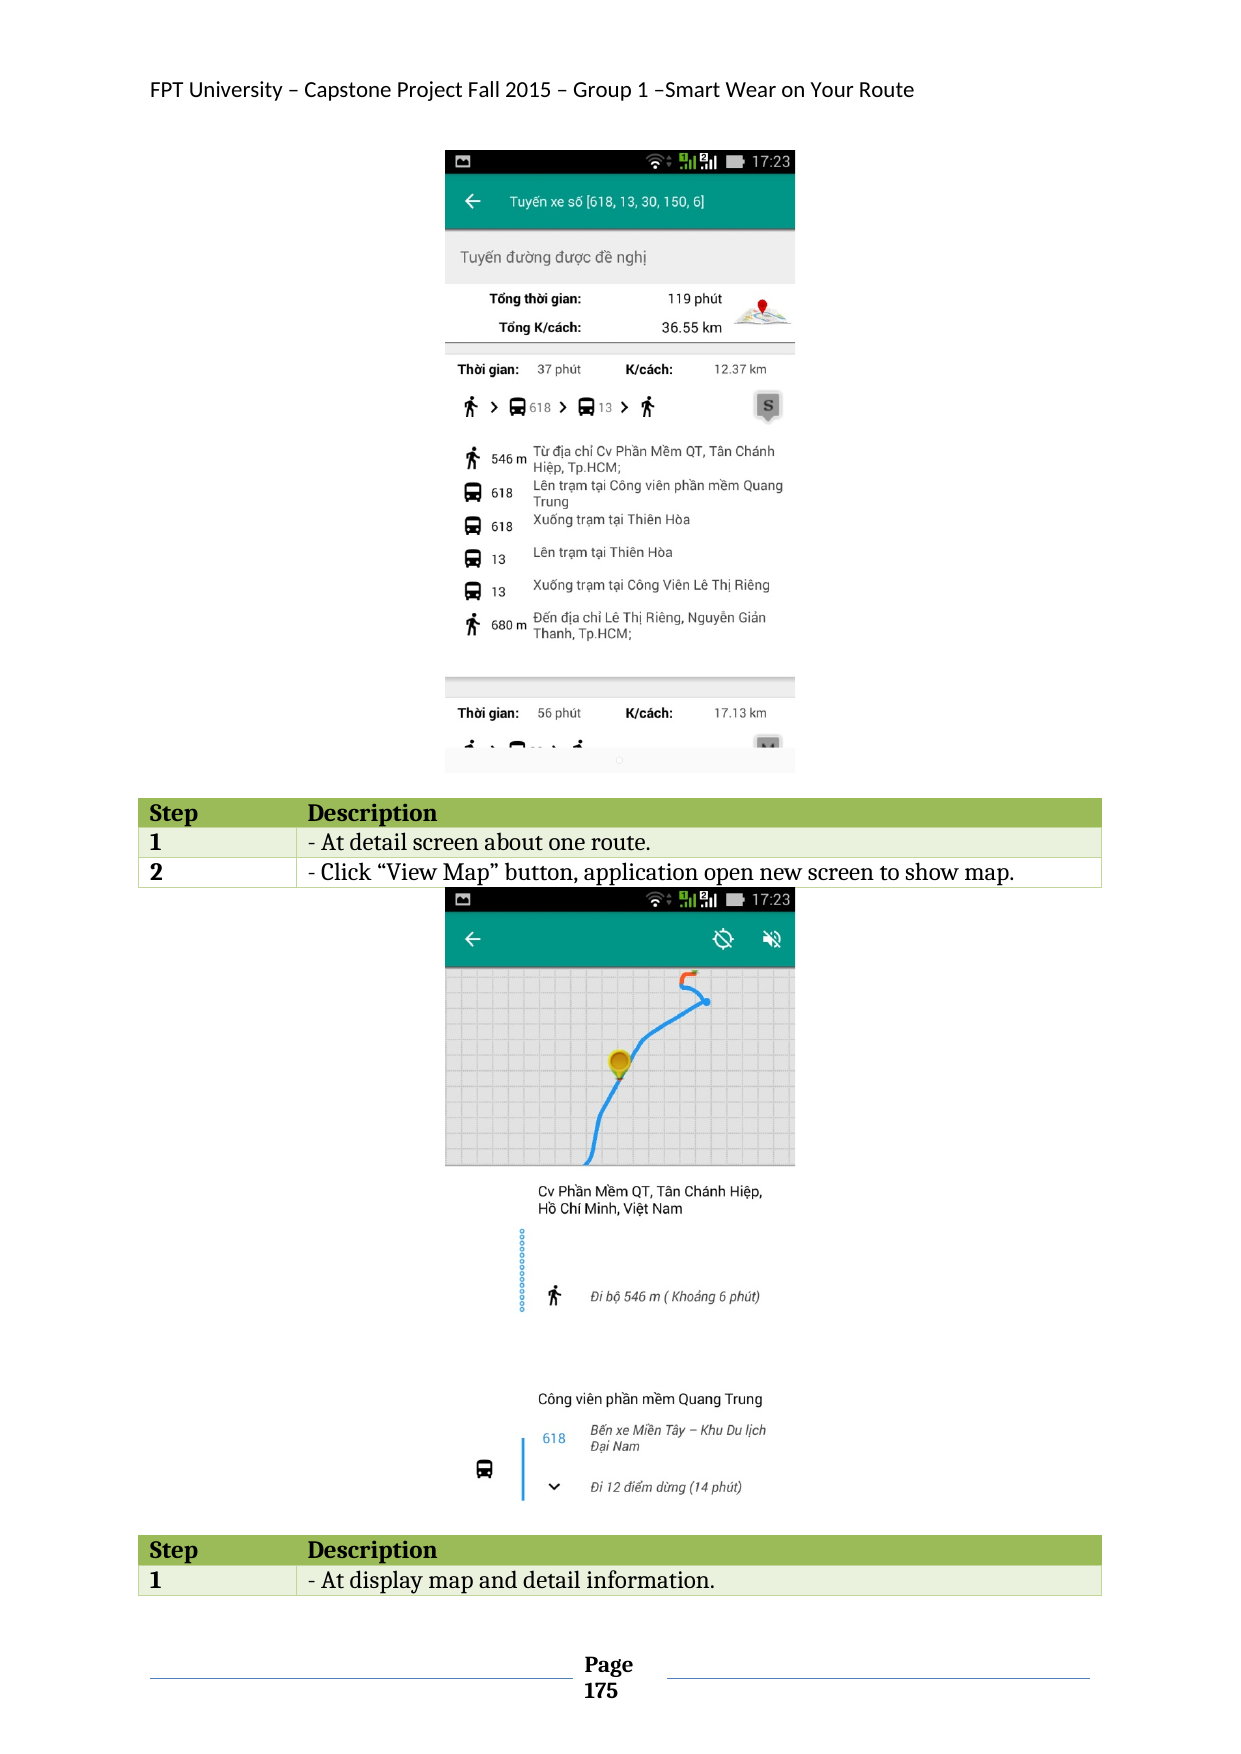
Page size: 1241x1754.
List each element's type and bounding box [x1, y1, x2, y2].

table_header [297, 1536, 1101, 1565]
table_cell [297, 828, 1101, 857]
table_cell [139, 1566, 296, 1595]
picture [445, 150, 796, 773]
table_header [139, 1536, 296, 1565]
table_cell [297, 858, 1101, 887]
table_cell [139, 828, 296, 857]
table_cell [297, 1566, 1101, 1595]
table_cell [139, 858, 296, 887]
picture [445, 887, 796, 1511]
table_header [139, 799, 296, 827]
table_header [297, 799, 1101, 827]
